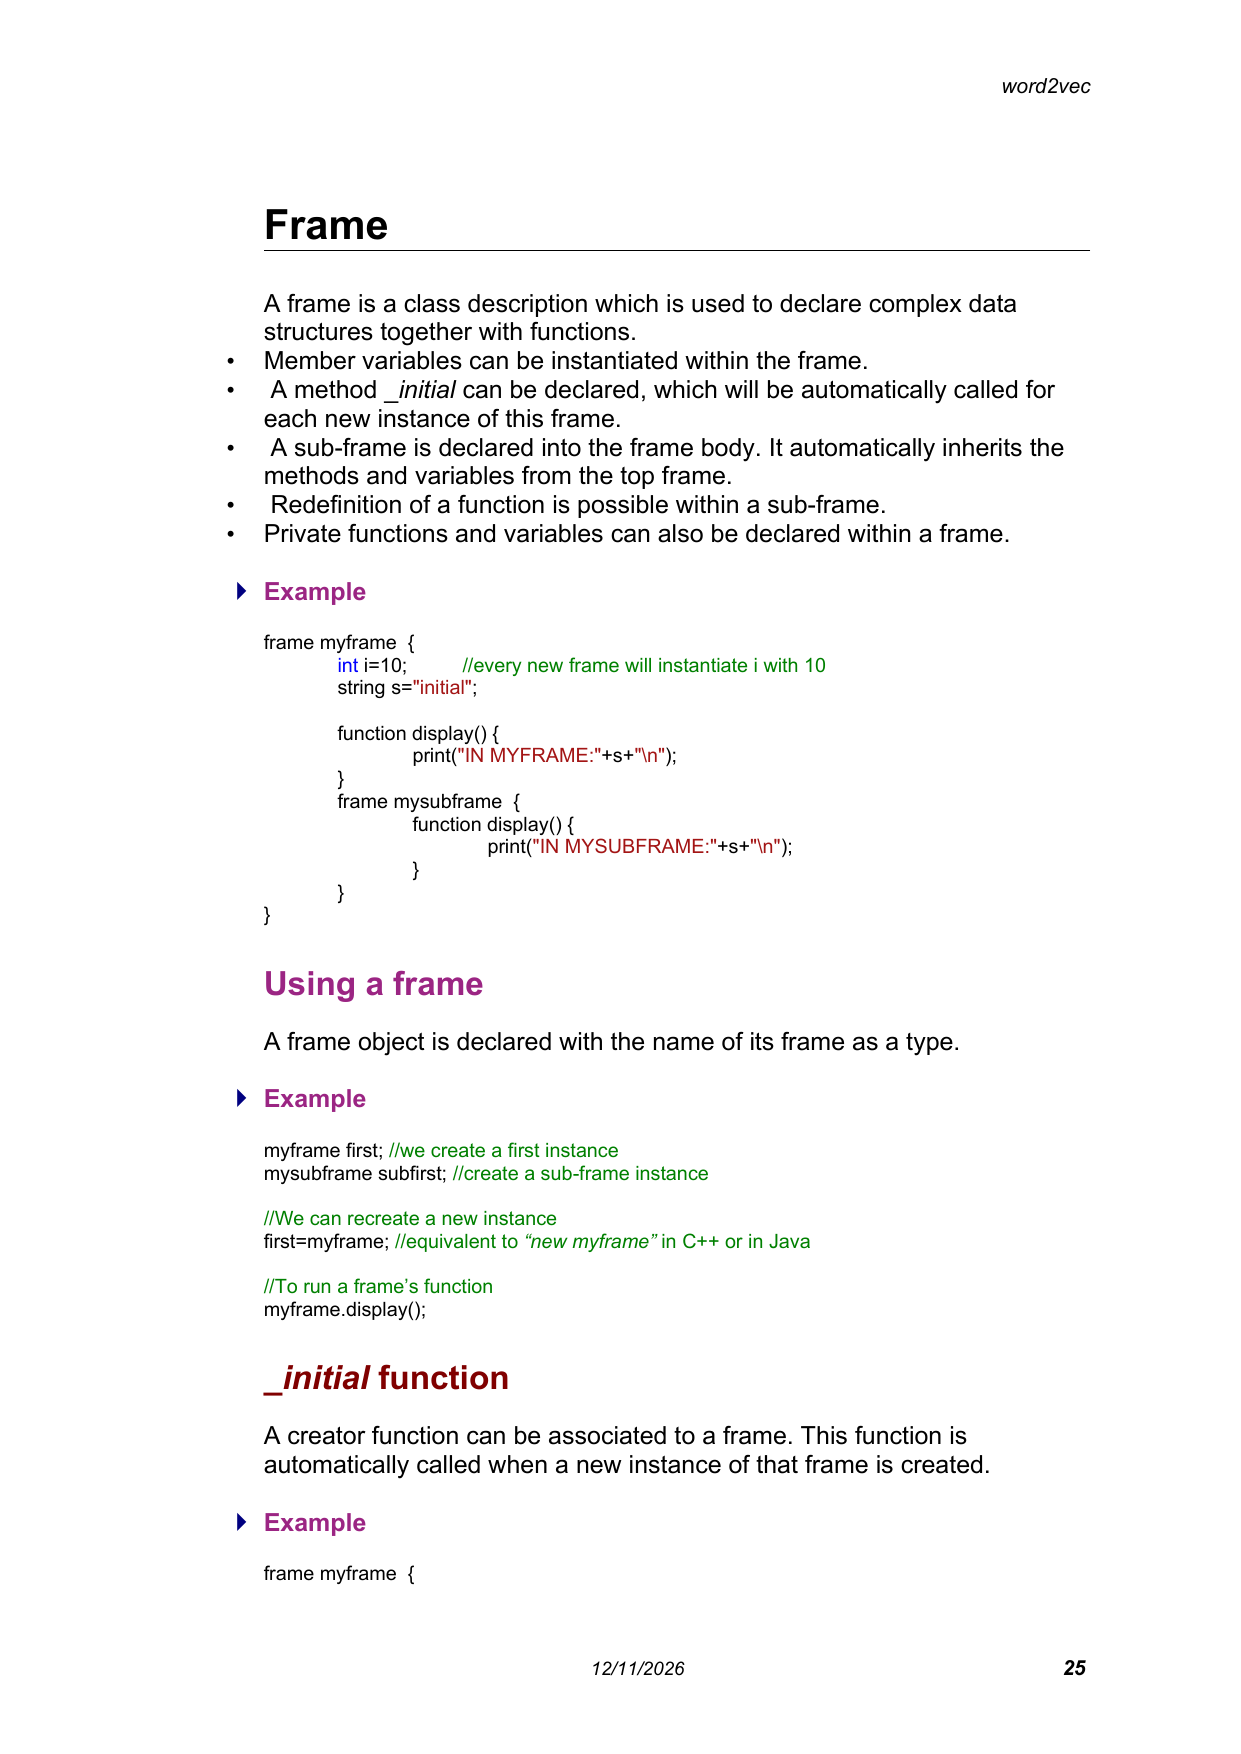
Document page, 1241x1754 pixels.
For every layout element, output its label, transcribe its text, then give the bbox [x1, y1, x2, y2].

text first=myframe; //equivalent to “new myframe” in C++ or in Java [263, 1229, 1090, 1252]
list A method _initial can be declared, which will be automatically called for each new instance of this frame. [226, 375, 1090, 432]
subtitle Example [226, 1084, 1090, 1114]
text frame myframe { [263, 631, 1090, 653]
text function display() { [263, 812, 1090, 835]
subtitle Using a frame [263, 963, 1090, 1002]
list Member variables can be instantiated within the frame. [226, 346, 1090, 375]
subtitle Frame [263, 200, 1090, 251]
text } [263, 767, 1090, 790]
text string s="initial"; [263, 676, 1090, 699]
text //We can recreate a new instance [263, 1207, 1090, 1229]
list Redefinition of a function is possible within a sub-frame. [226, 490, 1090, 519]
text int i=10; //every new frame will instantiate i with 10 [263, 653, 1090, 676]
text } [263, 858, 1090, 881]
subtitle Example [226, 577, 1090, 606]
list A sub-frame is declared into the frame body. It automatically inherits the methods and variables from the top frame. [226, 432, 1090, 490]
text function display() { [263, 722, 1090, 744]
text //To run a frame’s function [263, 1275, 1090, 1298]
subtitle _initial function [263, 1358, 1090, 1396]
list Private functions and variables can also be declared within a frame. [226, 519, 1090, 548]
text print("IN MYSUBFRAME:"+s+"\n"); [263, 835, 1090, 858]
text myframe first; //we create a first instance [263, 1139, 1090, 1161]
text frame mysubframe { [263, 790, 1090, 812]
text myframe.display(); [263, 1298, 1090, 1320]
text } [263, 881, 1090, 903]
text print("IN MYFRAME:"+s+"\n"); [263, 744, 1090, 767]
text A frame is a class description which is used to declare complex data structures together with functions. [263, 288, 1090, 346]
text A frame object is declared with the name of its frame as a type. [263, 1027, 1090, 1056]
text } [263, 903, 1090, 926]
text mysubframe subfirst; //create a sub-frame instance [263, 1161, 1090, 1184]
text frame myframe { [263, 1562, 1090, 1584]
text A creator function can be associated to a frame. This function is automatically called when a new instance of that frame is created. [263, 1421, 1090, 1479]
subtitle Example [226, 1508, 1090, 1537]
